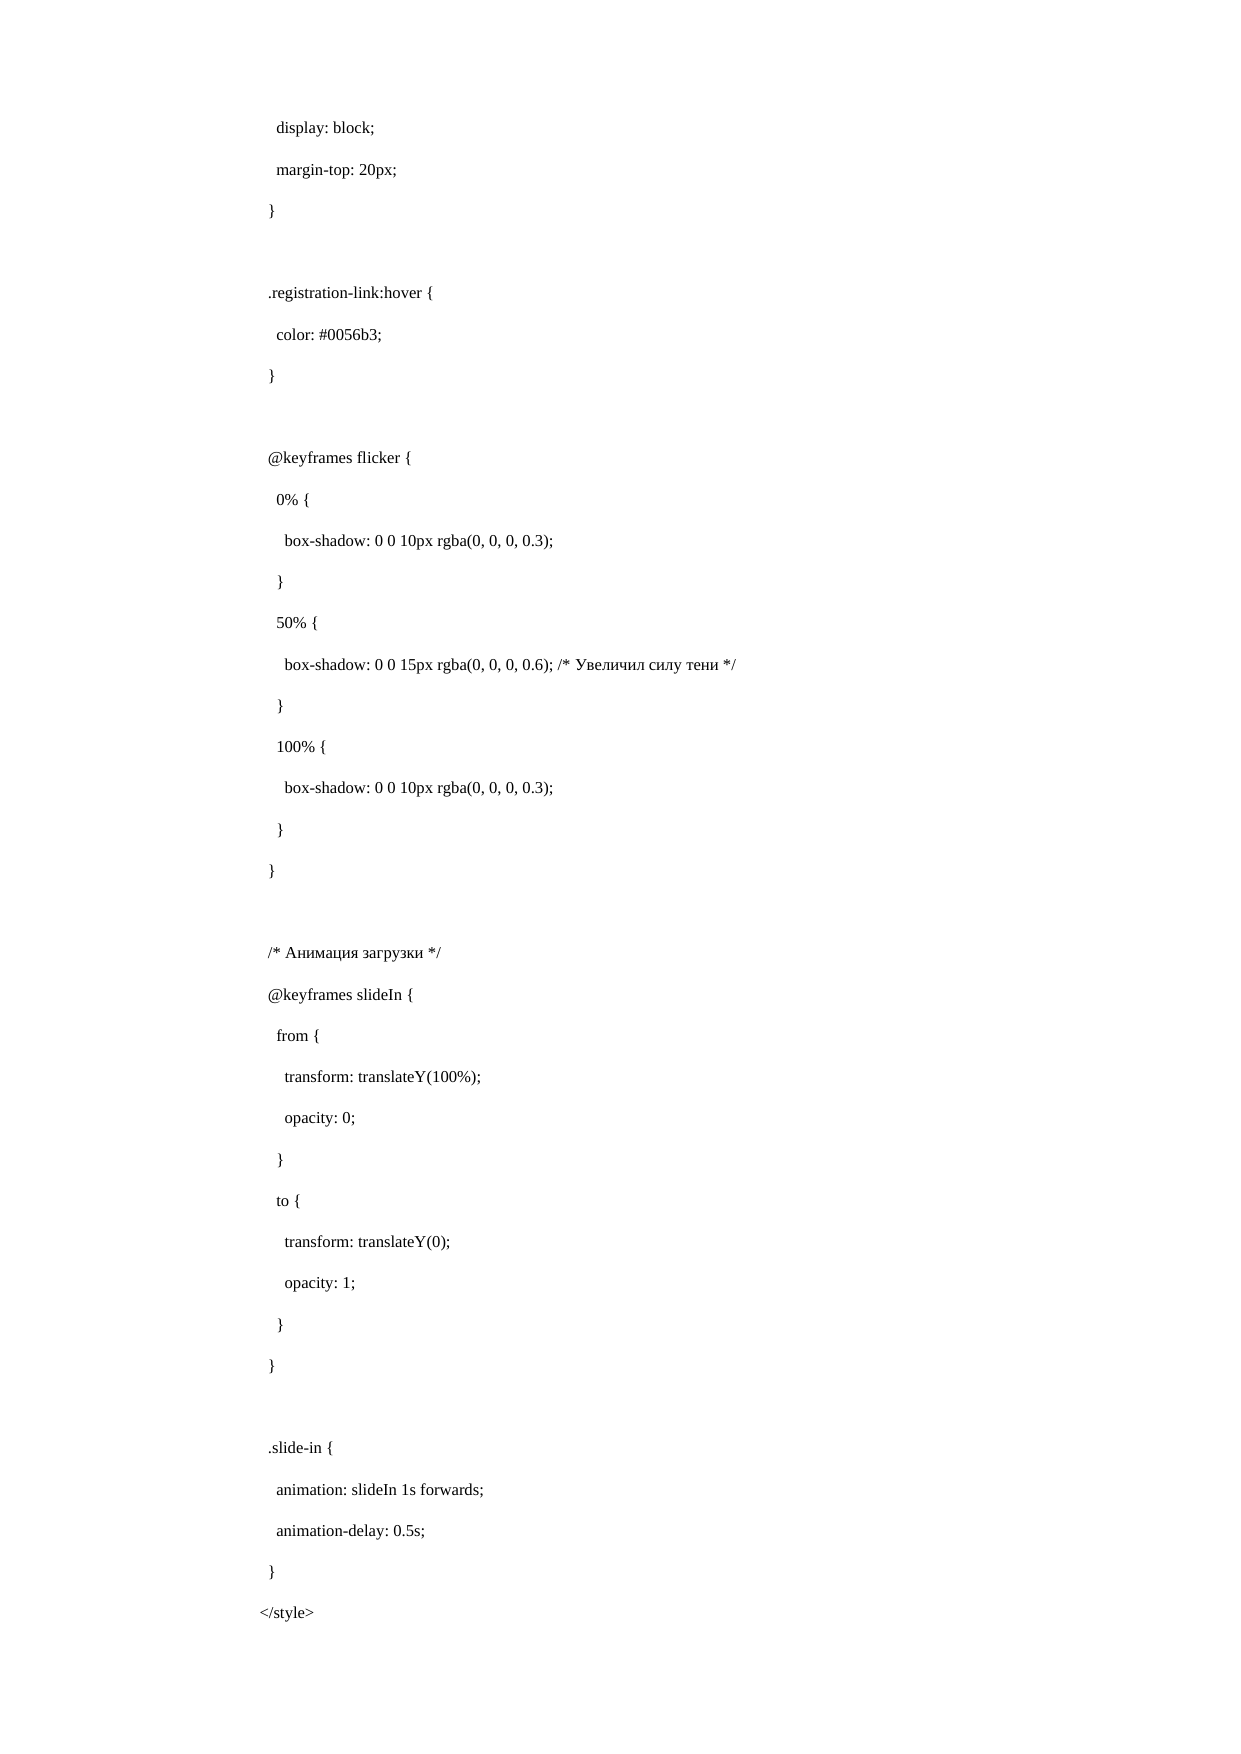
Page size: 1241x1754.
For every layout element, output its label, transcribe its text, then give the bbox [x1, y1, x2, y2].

text } [177, 1356, 1152, 1375]
text opacity: 0; [177, 1108, 1152, 1127]
text } [177, 366, 1152, 385]
text .registration-link:hover { [177, 283, 1152, 302]
text 0% { [177, 489, 1152, 508]
text } [177, 1149, 1152, 1168]
text box-shadow: 0 0 10px rgba(0, 0, 0, 0.3); [177, 531, 1152, 550]
text opacity: 1; [177, 1273, 1152, 1292]
text </style> [177, 1603, 1152, 1622]
text from { [177, 1026, 1152, 1045]
text display: block; [177, 118, 1152, 137]
text .slide-in { [177, 1438, 1152, 1457]
text } [177, 201, 1152, 220]
text @keyframes flicker { [177, 448, 1152, 467]
text } [177, 819, 1152, 838]
text } [177, 696, 1152, 715]
text to { [177, 1191, 1152, 1210]
text 100% { [177, 737, 1152, 756]
text animation: slideIn 1s forwards; [177, 1479, 1152, 1498]
text @keyframes slideIn { [177, 984, 1152, 1003]
text } [177, 1562, 1152, 1581]
text transform: translateY(100%); [177, 1067, 1152, 1086]
text } [177, 1314, 1152, 1333]
text margin-top: 20px; [177, 159, 1152, 178]
text } [177, 861, 1152, 880]
text /* Анимация загрузки */ [177, 943, 1152, 962]
text color: #0056b3; [177, 324, 1152, 343]
text } [177, 572, 1152, 591]
text animation-delay: 0.5s; [177, 1521, 1152, 1540]
text transform: translateY(0); [177, 1232, 1152, 1251]
text 50% { [177, 613, 1152, 632]
text box-shadow: 0 0 10px rgba(0, 0, 0, 0.3); [177, 778, 1152, 797]
text box-shadow: 0 0 15px rgba(0, 0, 0, 0.6); /* Увеличил силу тени */ [177, 654, 1152, 673]
